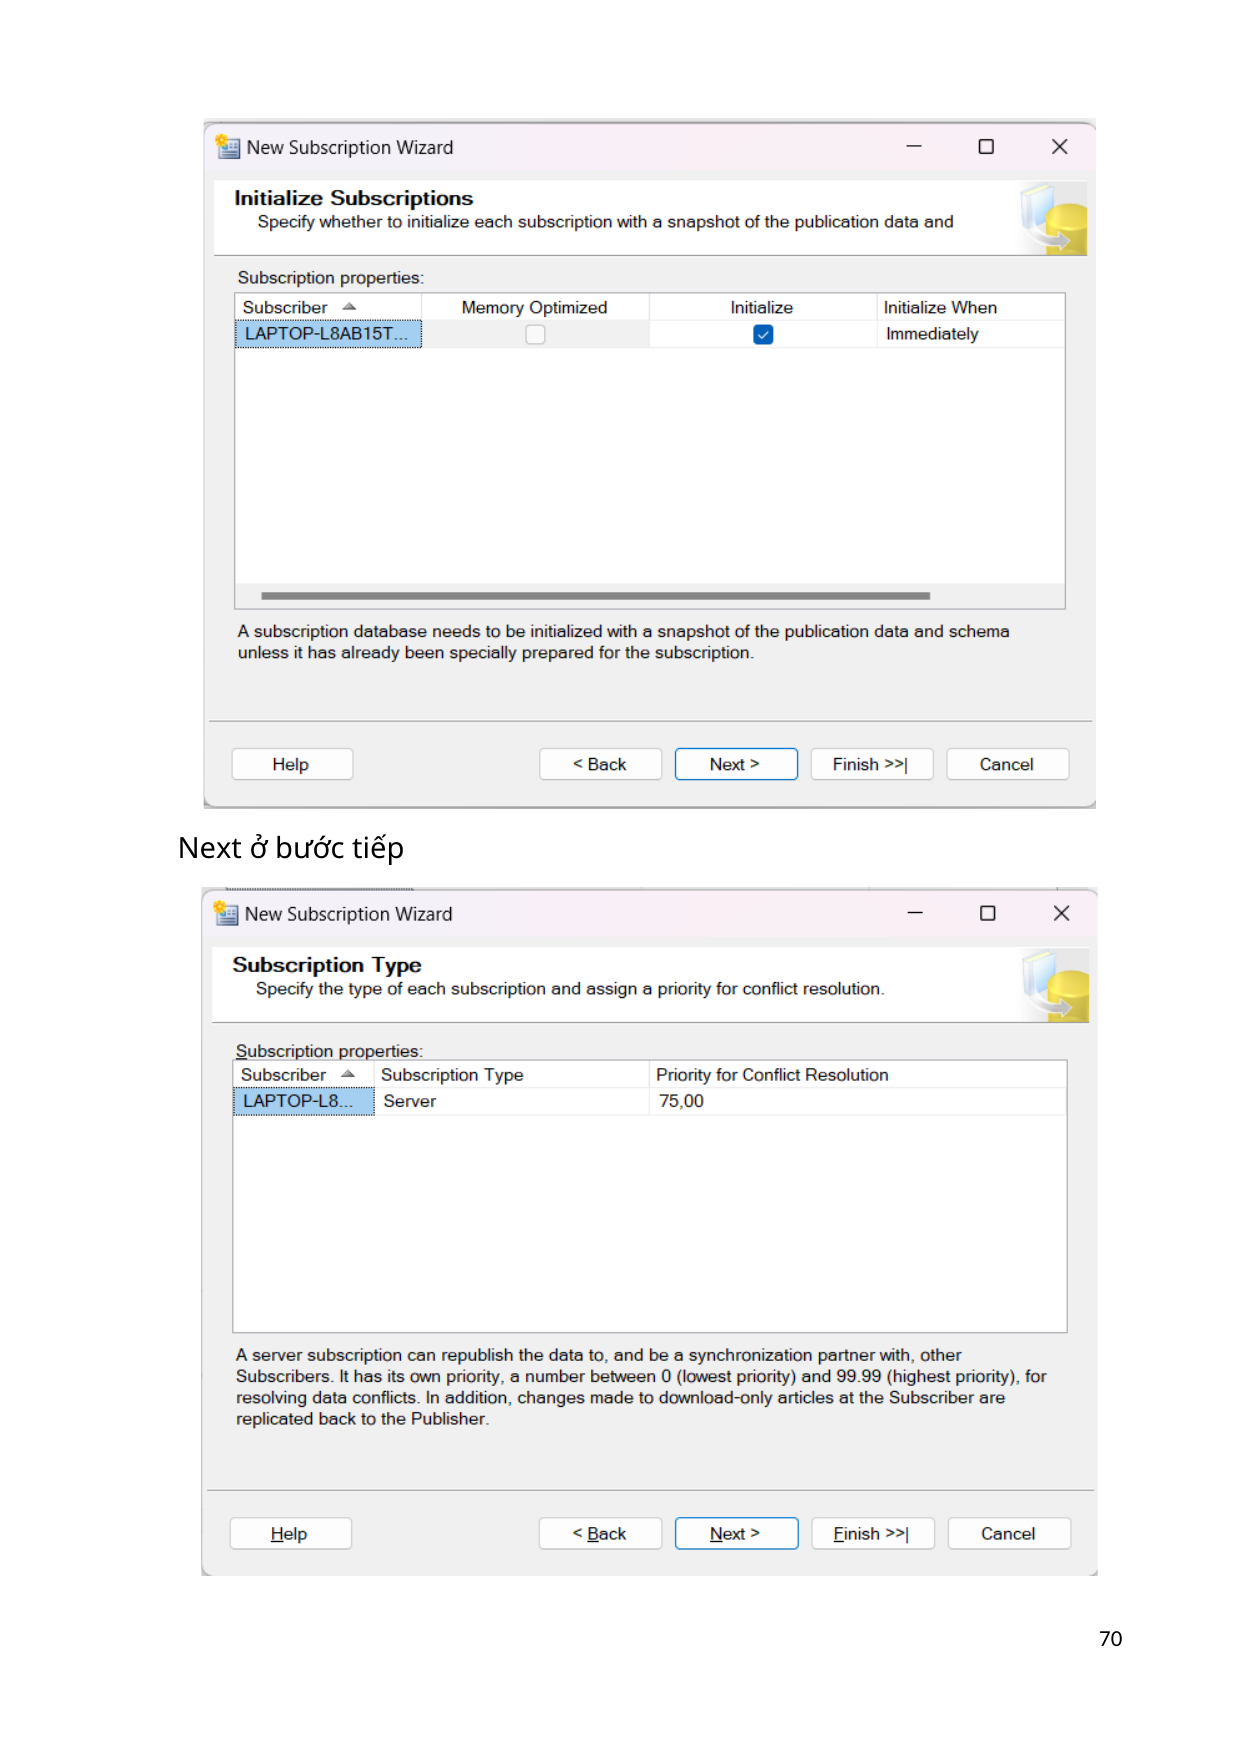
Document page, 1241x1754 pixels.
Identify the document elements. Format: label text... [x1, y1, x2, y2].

picture [203, 118, 1096, 809]
picture [201, 887, 1098, 1576]
text Next ở bước tiếp [177, 828, 1122, 867]
